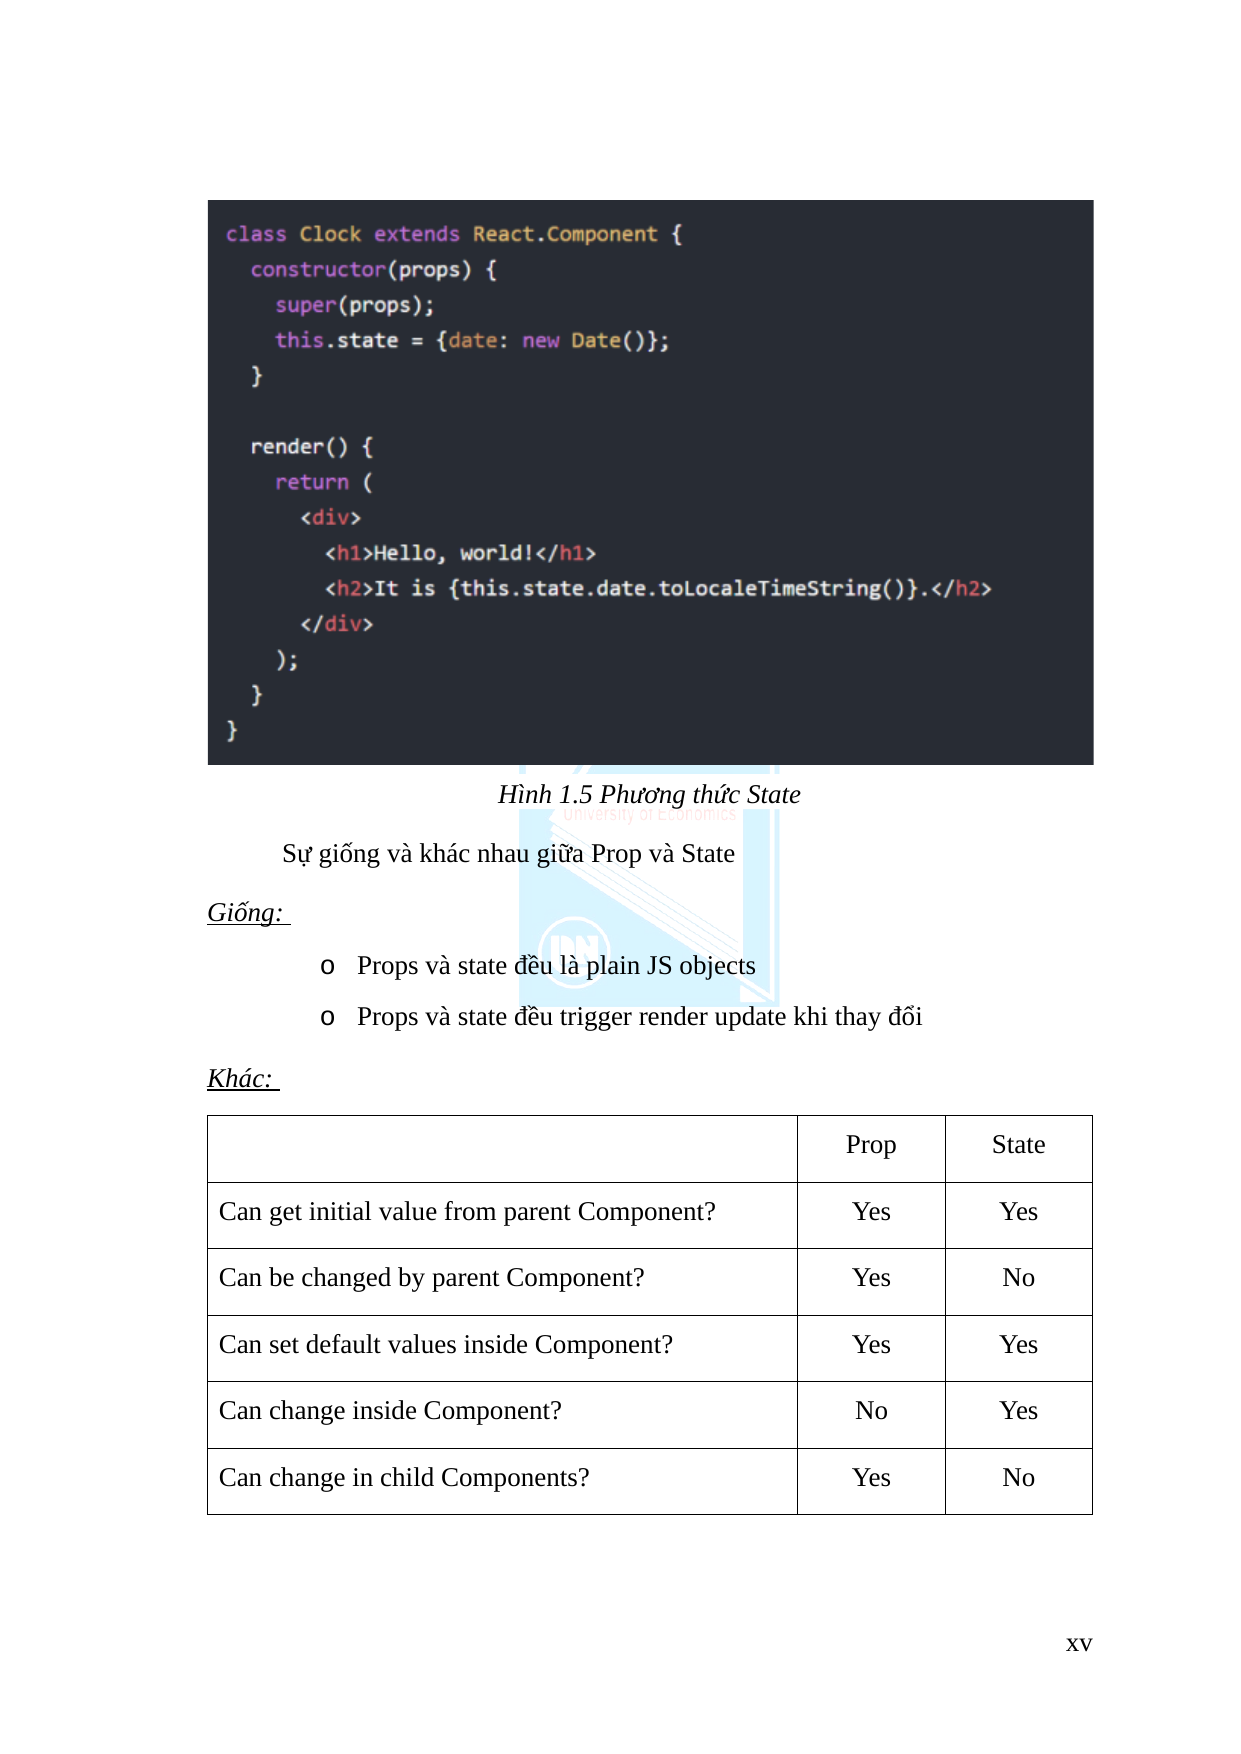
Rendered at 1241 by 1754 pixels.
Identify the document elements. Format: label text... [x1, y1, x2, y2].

table_cell Yes [798, 1449, 945, 1514]
table_cell No [946, 1449, 1092, 1514]
text Khác: [207, 1062, 1092, 1093]
list Props và state đều trigger render update khi thay đổi [319, 999, 1092, 1033]
table_header State [946, 1116, 1092, 1182]
picture [207, 200, 1094, 765]
table_header [208, 1116, 797, 1182]
table_cell Yes [946, 1183, 1092, 1248]
list Props và state đều là plain JS objects [319, 949, 1092, 983]
table_header Prop [798, 1116, 945, 1182]
table_cell Yes [798, 1249, 945, 1314]
table_cell Can change inside Component? [208, 1382, 797, 1447]
table_cell Can get initial value from parent Component? [208, 1183, 797, 1248]
table_cell Can set default values inside Component? [208, 1316, 797, 1381]
table_cell Yes [946, 1382, 1092, 1447]
table_cell Yes [798, 1183, 945, 1248]
text Giống: [207, 897, 1092, 928]
table_cell No [798, 1382, 945, 1447]
table_cell Yes [946, 1316, 1092, 1381]
table_cell Can be changed by parent Component? [208, 1249, 797, 1314]
table_cell Can change in child Components? [208, 1449, 797, 1514]
table_cell No [946, 1249, 1092, 1314]
table_cell Yes [798, 1316, 945, 1381]
text Sự giống và khác nhau giữa Prop và State [207, 810, 1092, 868]
